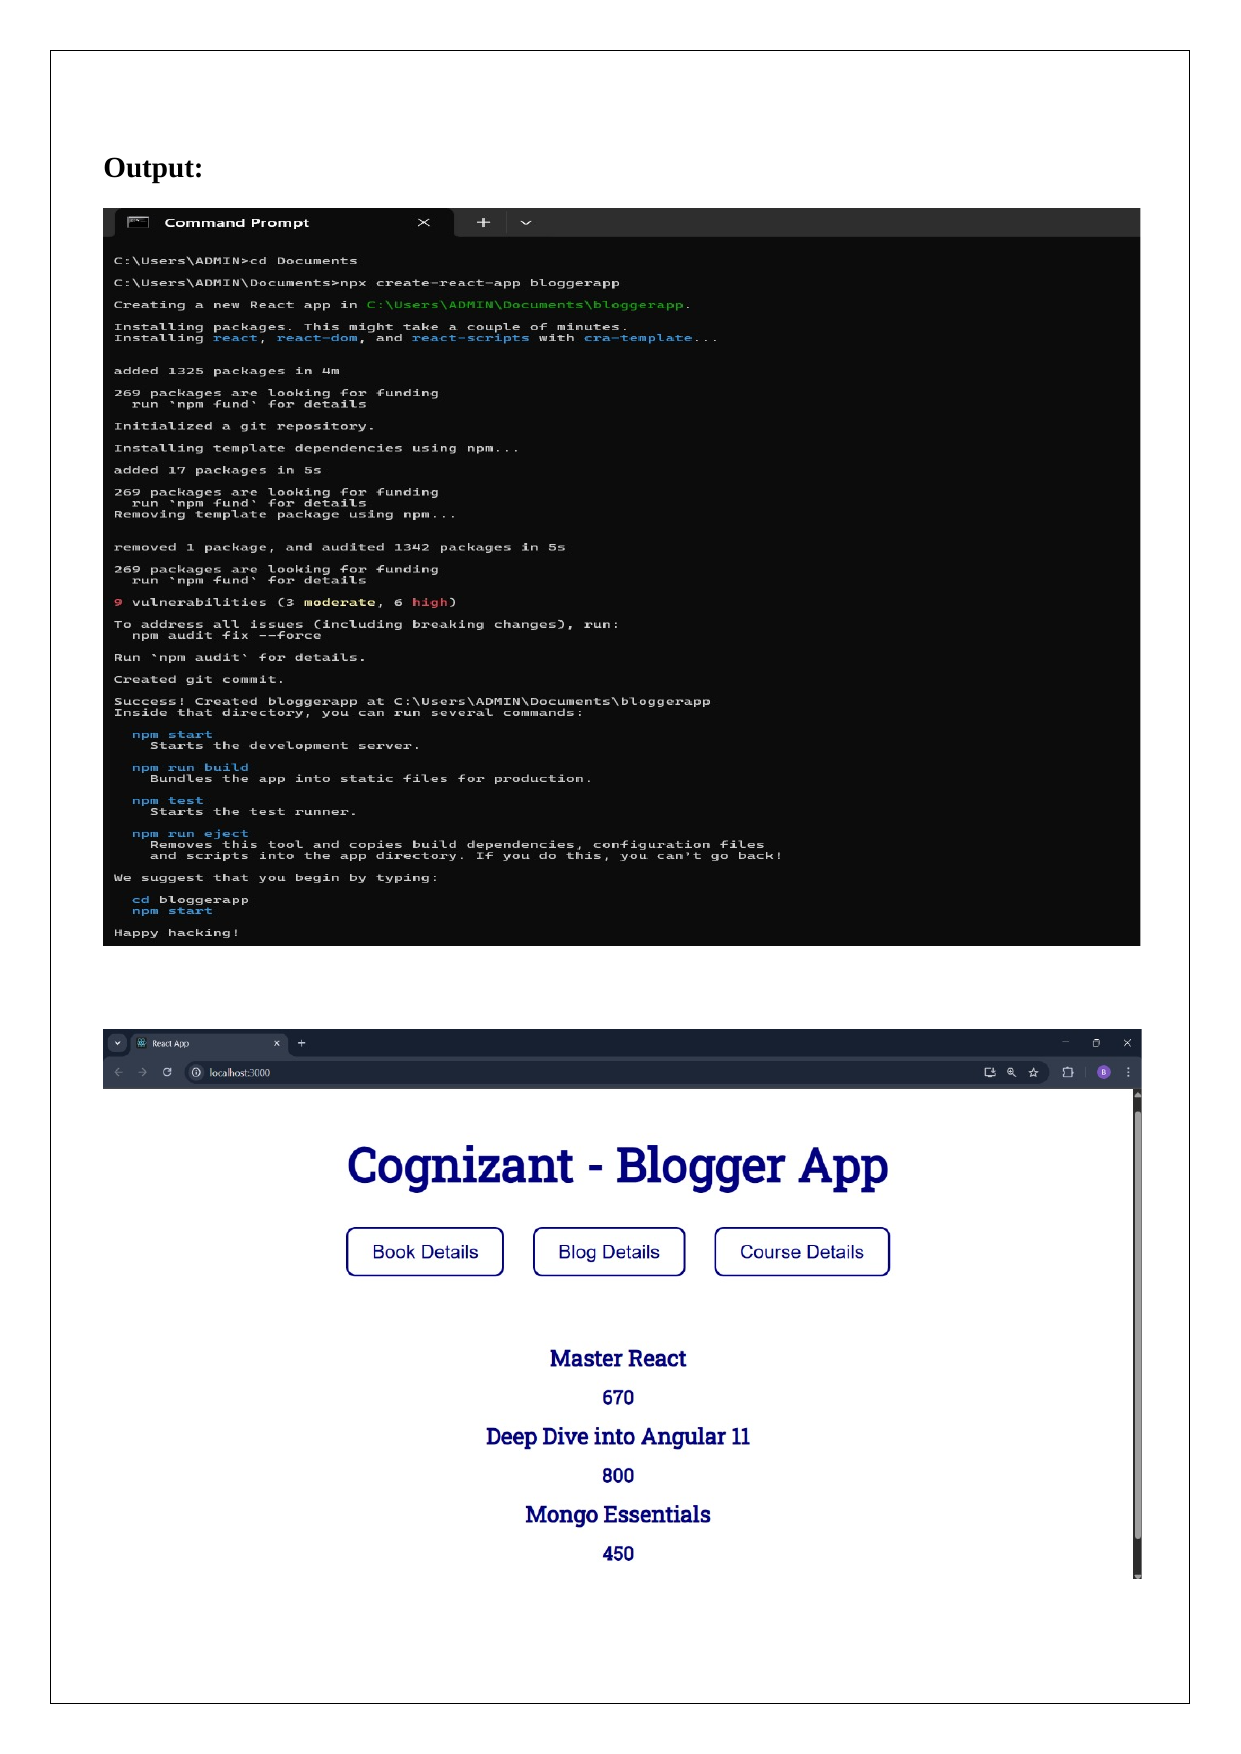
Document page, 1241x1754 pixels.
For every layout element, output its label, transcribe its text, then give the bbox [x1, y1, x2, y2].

picture [103, 1029, 1142, 1579]
picture [103, 208, 1141, 946]
text Output: [103, 150, 1090, 183]
